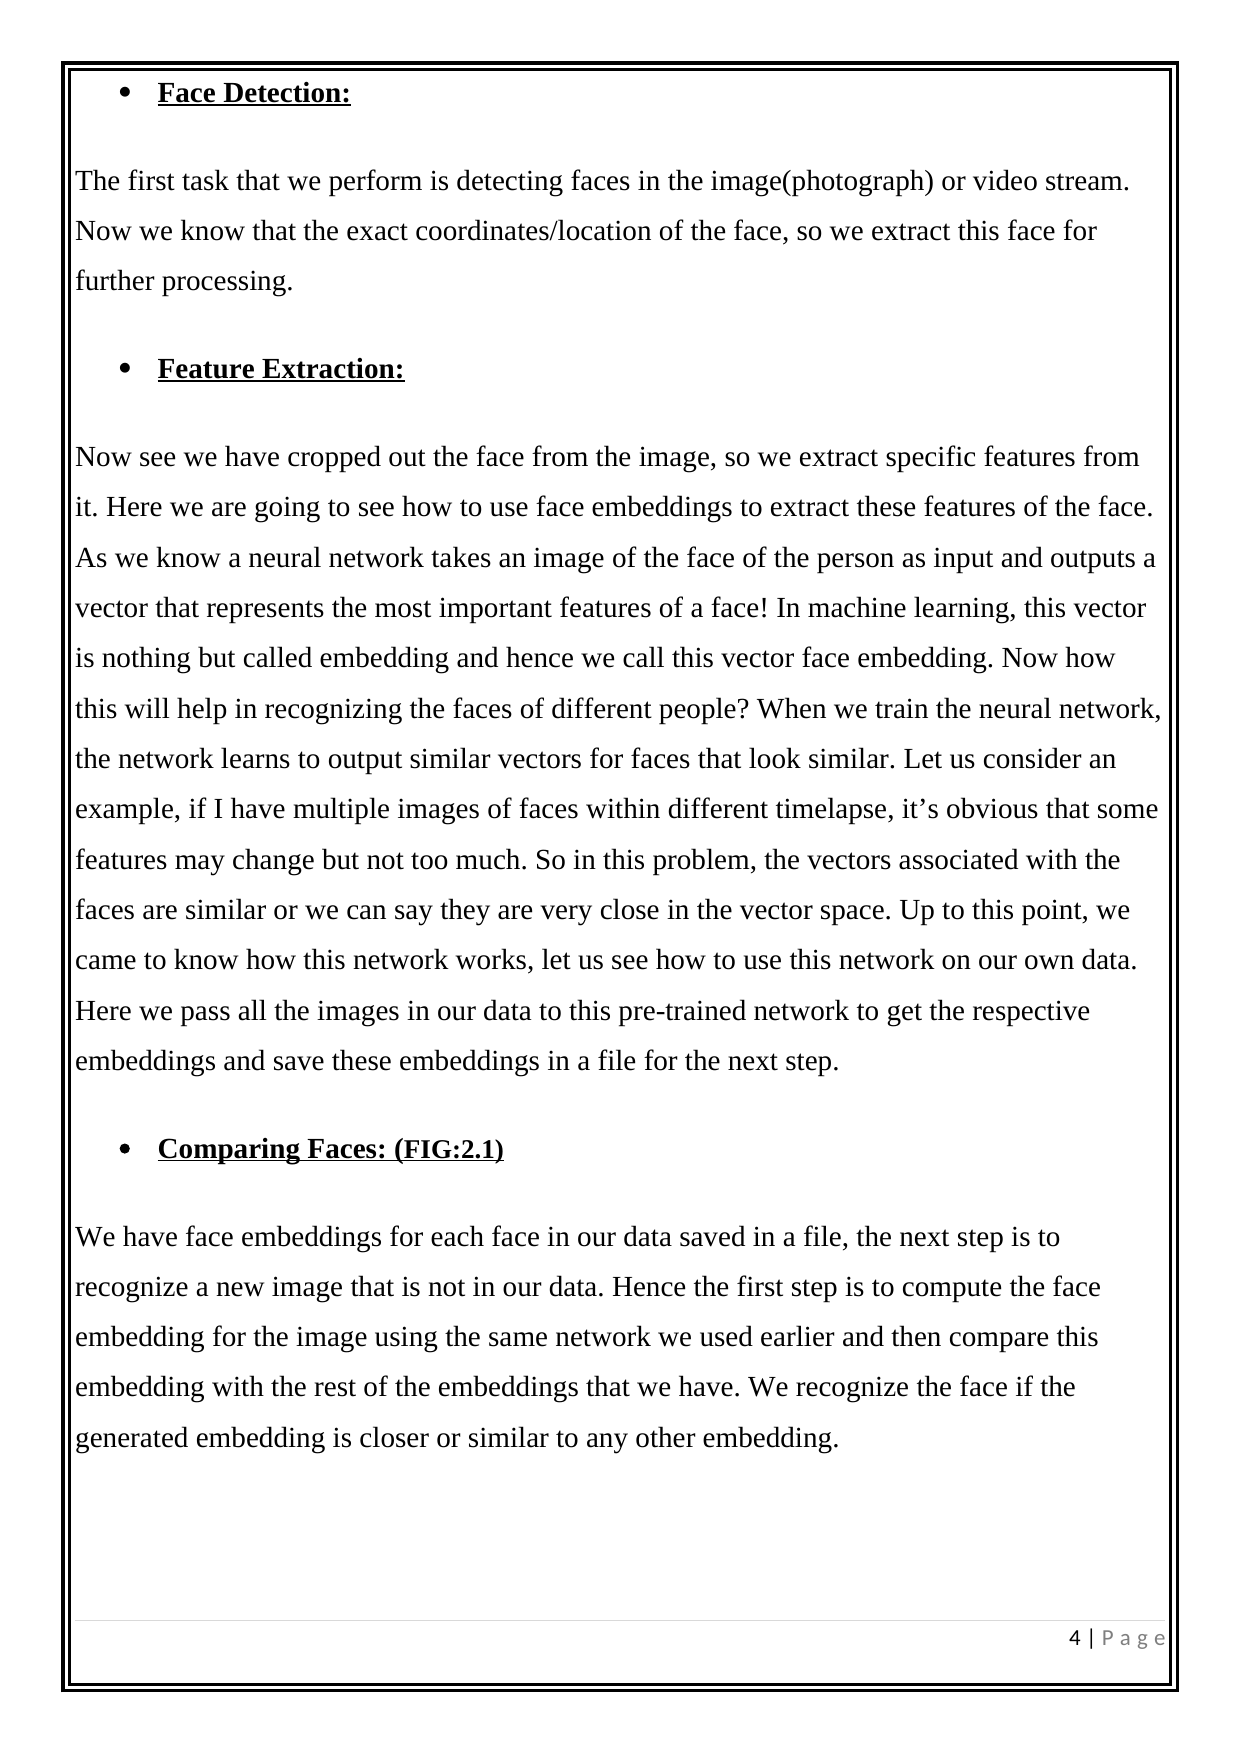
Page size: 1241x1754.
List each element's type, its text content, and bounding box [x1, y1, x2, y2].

list Face Detection: [120, 75, 1165, 109]
text We have face embeddings for each face in our data saved in a file, the next step is to recognize a new image that is not in our data. Hence the first step is to compute the face embedding for the image using the same network we used earlier and then compare this embedding with the rest of the embeddings that we have. We recognize the face if the generated embedding is closer or similar to any other embedding. [75, 1219, 1165, 1453]
list Comparing Faces: (FIG:2.1) [120, 1131, 1165, 1164]
list Feature Extraction: [120, 351, 1165, 385]
text The first task that we perform is detecting faces in the image(photograph) or video stream. Now we know that the exact coordinates/location of the face, so we extract this face for further processing. [75, 163, 1165, 297]
text Now see we have cropped out the face from the image, so we extract specific features from it. Here we are going to see how to use face embeddings to extract these features of the face. As we know a neural network takes an image of the face of the person as input and outputs a vector that represents the most important features of a face! In machine learning, this vector is nothing but called embedding and hence we call this vector face embedding. Now how this will help in recognizing the faces of different people? When we train the neural network, the network learns to output similar vectors for faces that look similar. Let us consider an example, if I have multiple images of faces within different timelapse, it’s obvious that some features may change but not too much. So in this problem, the vectors associated with the faces are similar or we can say they are very close in the vector space. Up to this point, we came to know how this network works, let us see how to use this network on our own data. Here we pass all the images in our data to this pre-trained network to get the respective embeddings and save these embeddings in a file for the next step. [75, 439, 1165, 1077]
